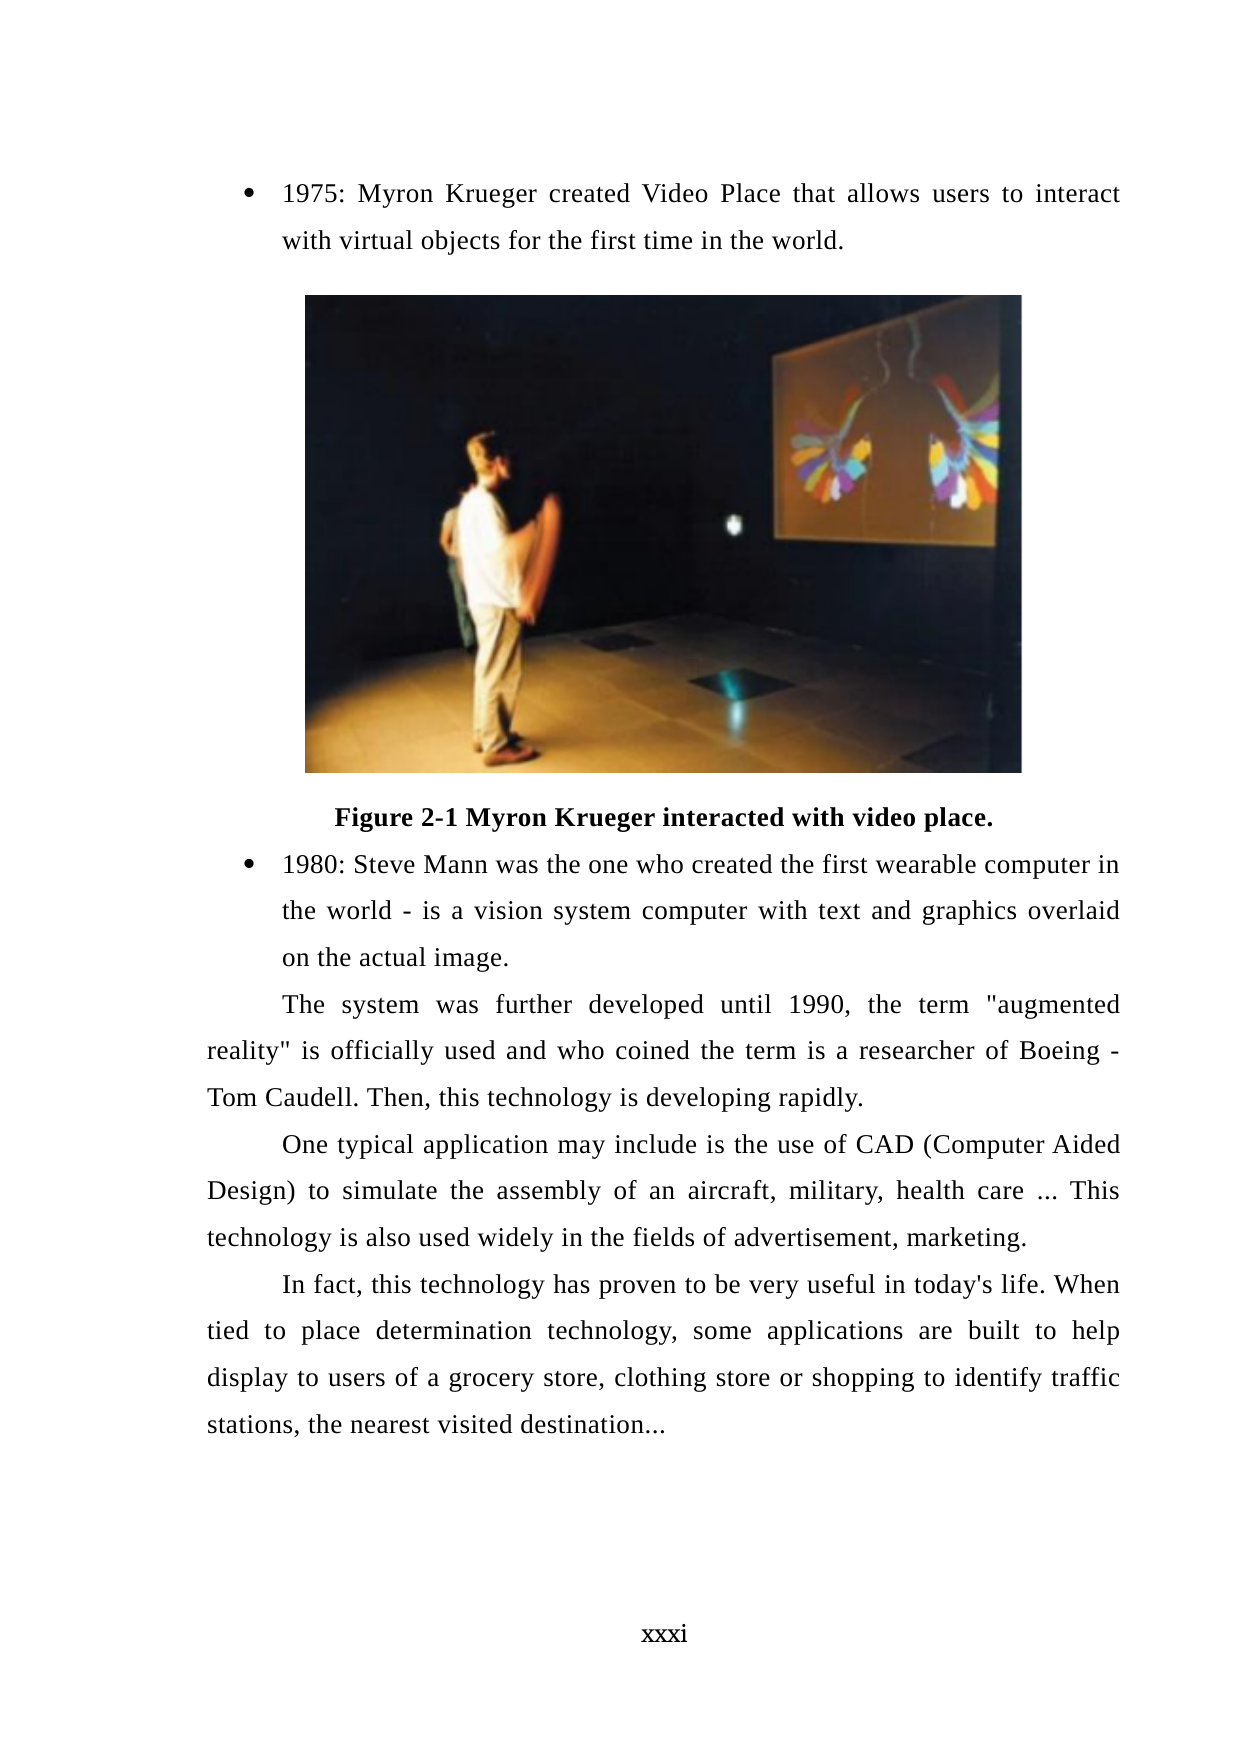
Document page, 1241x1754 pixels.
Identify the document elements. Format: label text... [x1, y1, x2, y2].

picture [305, 295, 1024, 773]
title One typical application may include is the use of CAD (Computer Aided Design) to simulate the assembly of an aircraft, military, health care ... This technology is also used widely in the fields of advertisement, marketing. [207, 1128, 1122, 1252]
title In fact, this technology has proven to be very useful in today's life. When tied to place determination technology, some applications are built to help display to users of a grocery store, clothing store or shopping to identify traffic stations, the nearest visited destination... [207, 1268, 1122, 1439]
title 1980: Steve Mann was the one who created the first wearable computer in the world - is a vision system computer with text and graphics overlaid on the actual image. [244, 848, 1122, 972]
title The system was further developed until 1990, the term "augmented reality" is officially used and who coined the term is a researcher of Boeing - Tom Caudell. Then, this technology is developing rapidly. [207, 988, 1122, 1112]
title 1975: Myron Krueger created Video Place that allows users to interact with virtual objects for the first time in the world. [244, 177, 1122, 255]
title Figure 2-1 Myron Krueger interacted with video place. [207, 801, 1122, 832]
